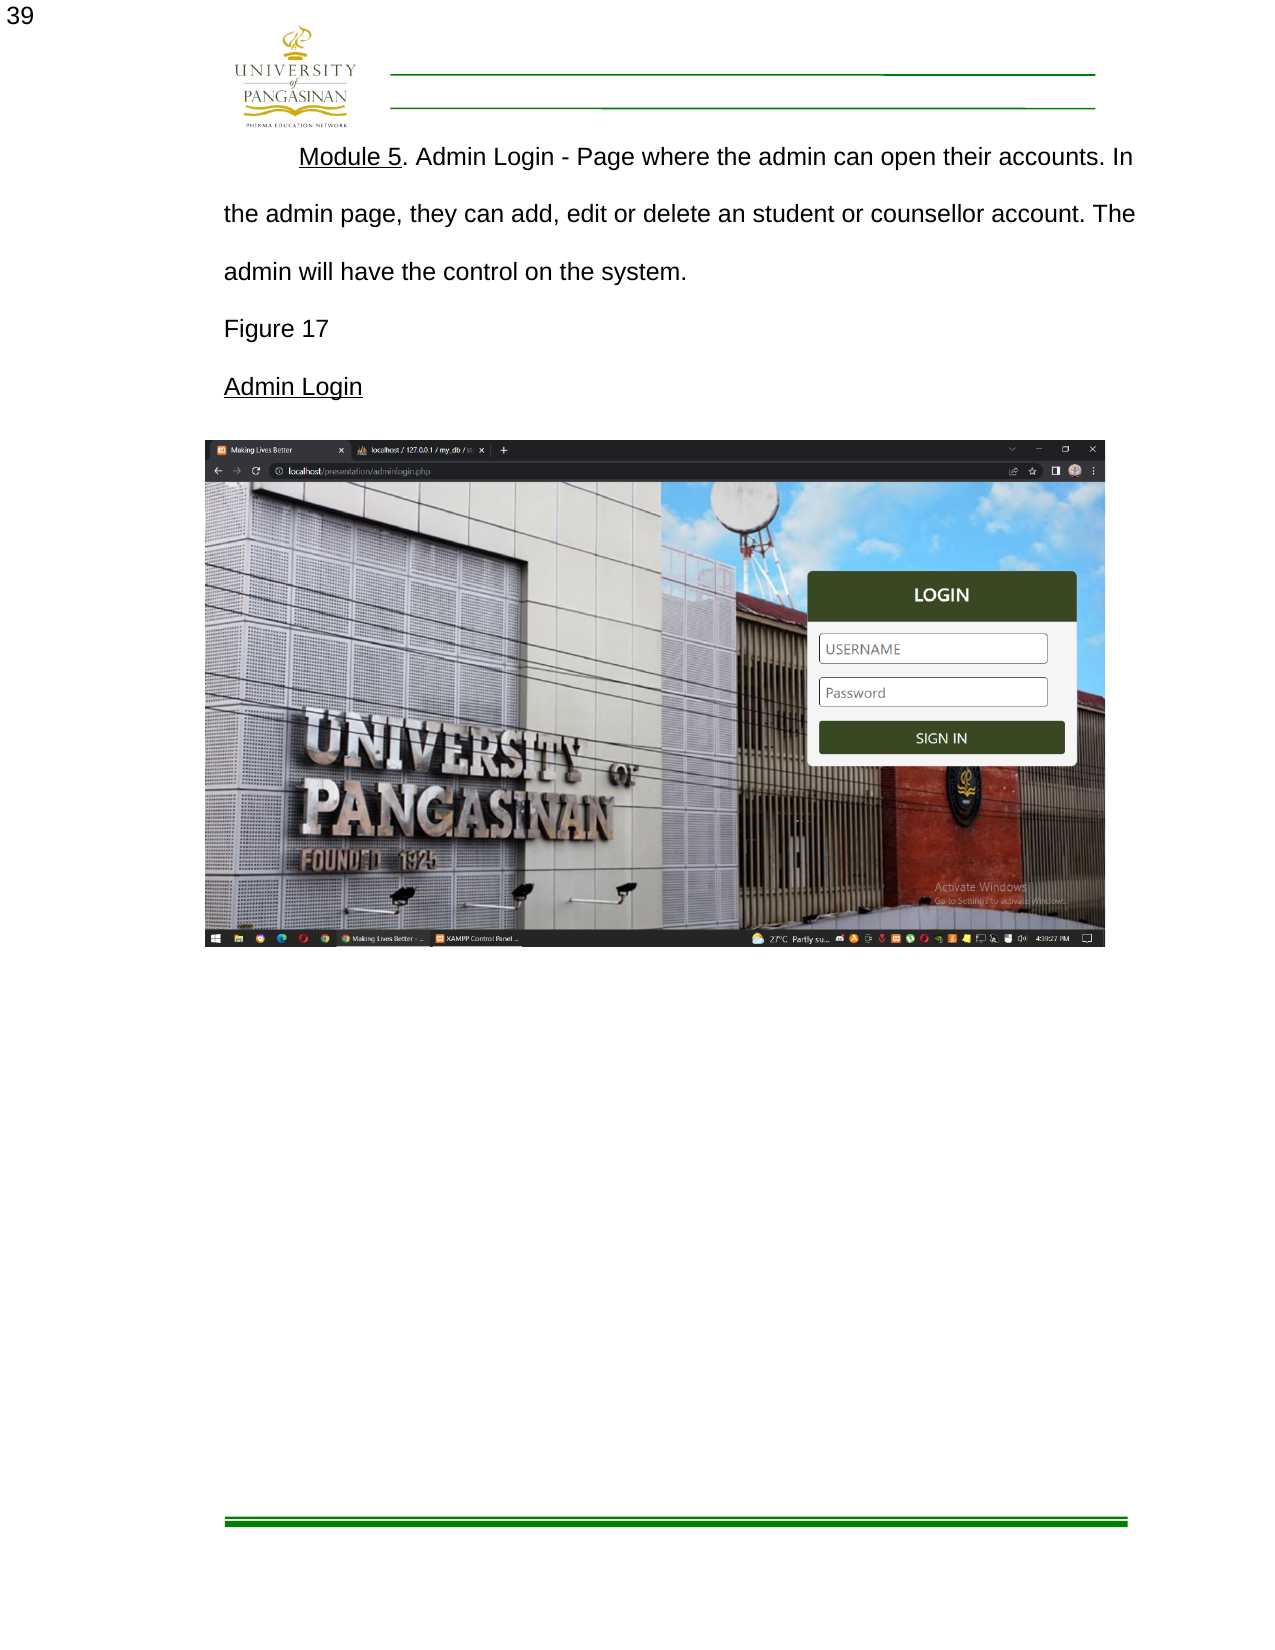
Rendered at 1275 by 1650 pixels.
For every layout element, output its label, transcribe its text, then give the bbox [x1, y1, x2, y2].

picture [205, 440, 1106, 947]
text Figure 17 [224, 314, 1146, 343]
picture [225, 18, 372, 142]
text Admin Login [224, 372, 1146, 400]
text Module 5. Admin Login - Page where the admin can open their accounts. In the admin page, they can add, edit or delete an student or counsellor account. The admin will have the control on the system. [224, 142, 1146, 285]
